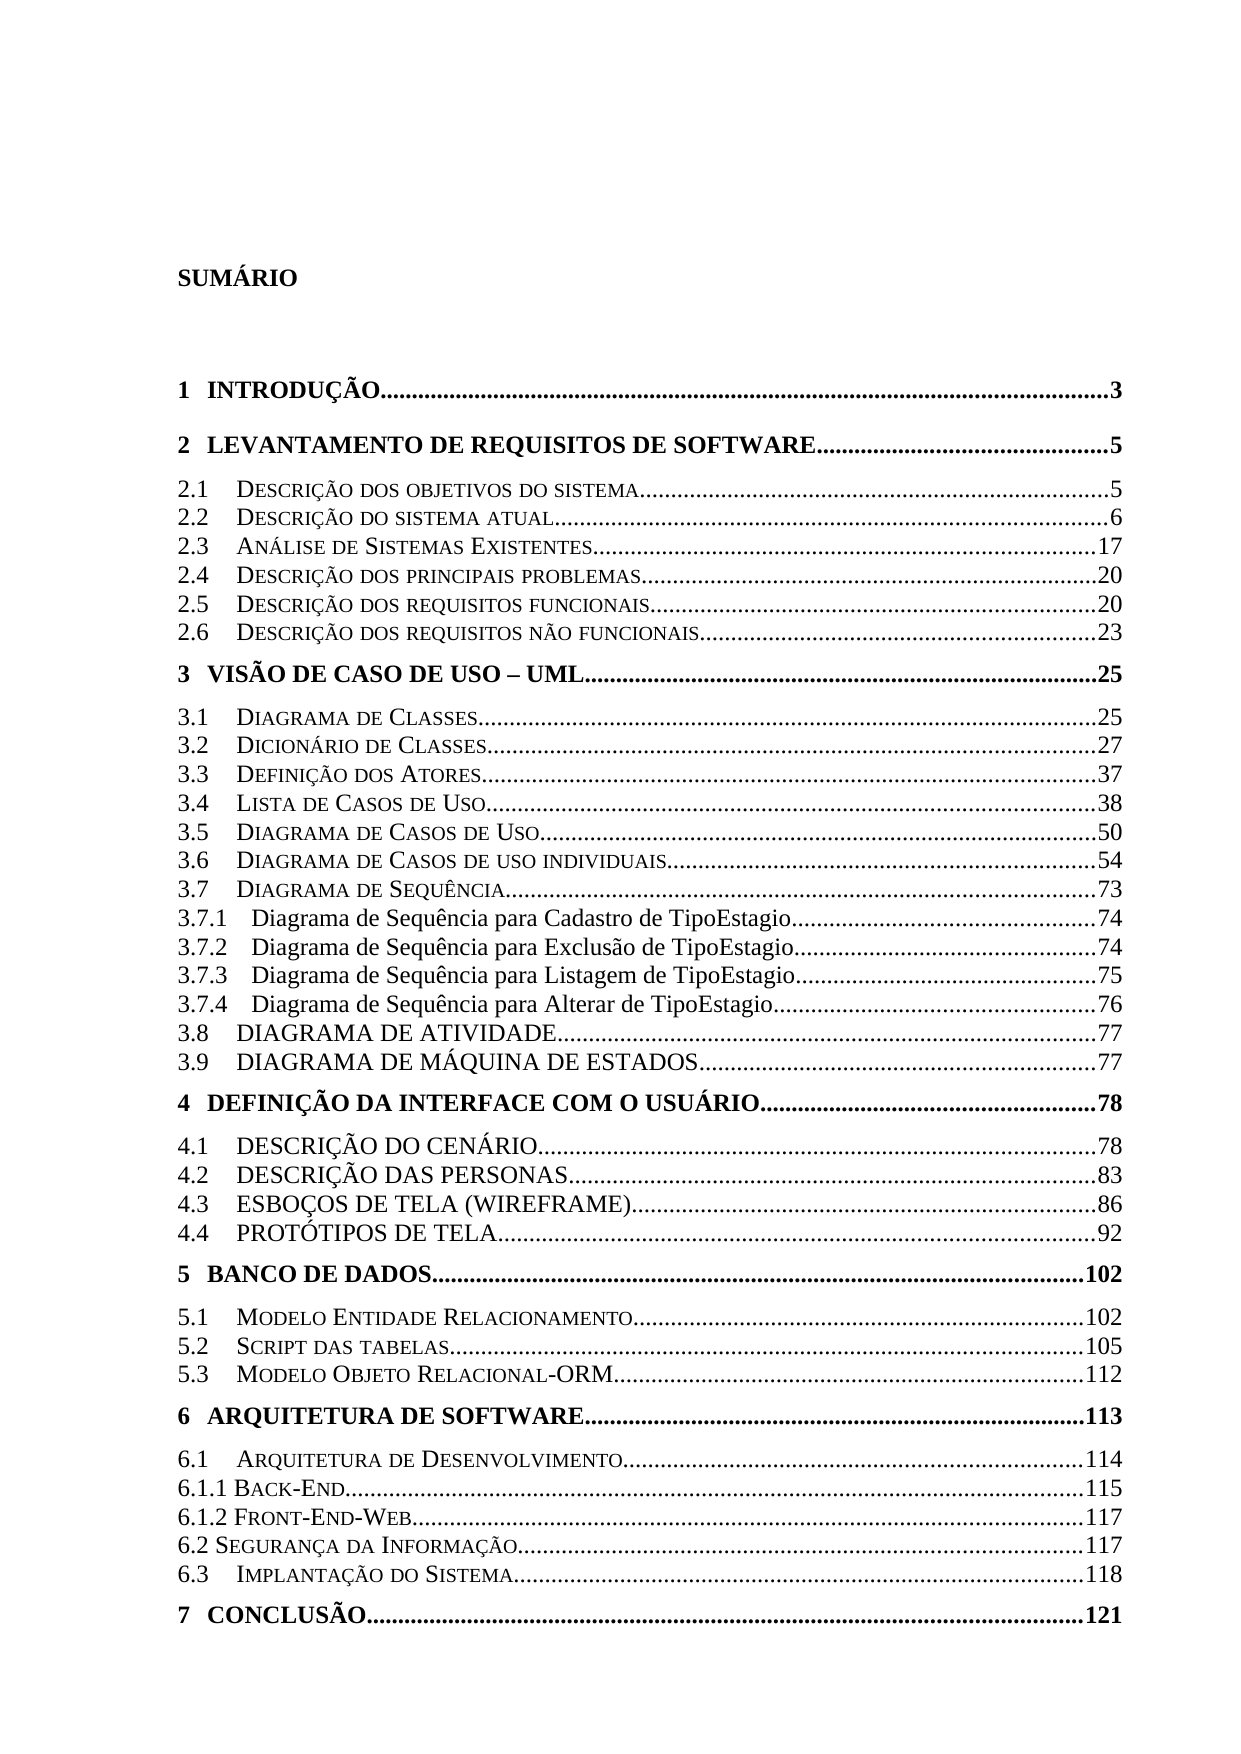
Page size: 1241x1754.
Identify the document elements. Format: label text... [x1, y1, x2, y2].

text 2.5 Descrição dos requisitos funcionais 20 [177, 589, 1122, 617]
text 3 VISÃO DE CASO DE USO – UML 25 [177, 659, 1122, 687]
text 3.8 DIAGRAMA DE ATIVIDADE 77 [177, 1018, 1122, 1047]
text 2.1 Descrição dos objetivos do sistema 5 [177, 474, 1122, 502]
title SUMÁRIO [177, 263, 1122, 292]
text 3.9 DIAGRAMA DE MÁQUINA DE ESTADOS 77 [177, 1047, 1122, 1076]
text 3.6 Diagrama de Casos de uso individuais 54 [177, 846, 1122, 874]
text 2.6 Descrição dos requisitos não funcionais 23 [177, 617, 1122, 646]
text 6.1 Arquitetura de Desenvolvimento 114 [177, 1444, 1122, 1473]
text 6.1.1 Back-End 115 [177, 1473, 1122, 1502]
text 4.4 PROTÓTIPOS DE TELA 92 [177, 1218, 1122, 1246]
text 3.5 Diagrama de Casos de Uso 50 [177, 817, 1122, 846]
text 5.3 Modelo Objeto Relacional-ORM 112 [177, 1359, 1122, 1388]
text 4.3 ESBOÇOS DE TELA (WIREFRAME) 86 [177, 1189, 1122, 1218]
text 5 BANCO DE DADOS 102 [177, 1259, 1122, 1288]
text 6.3 Implantação do Sistema 118 [177, 1559, 1122, 1588]
text 3.1 Diagrama de Classes 25 [177, 702, 1122, 731]
text 3.2 Dicionário de Classes 27 [177, 731, 1122, 759]
text 1 INTRODUÇÃO 3 [177, 375, 1122, 403]
text 4.2 DESCRIÇÃO DAS PERSONAS 83 [177, 1160, 1122, 1189]
text 6 ARQUITETURA DE SOFTWARE 113 [177, 1401, 1122, 1429]
text 6.1.2 Front-End-Web 117 [177, 1502, 1122, 1530]
text 4 DEFINIÇÃO DA INTERFACE COM O USUÁRIO 78 [177, 1088, 1122, 1117]
text 6.2 Segurança da Informação 117 [177, 1530, 1122, 1559]
text 3.3 Definição dos Atores 37 [177, 759, 1122, 788]
text 5.1 Modelo Entidade Relacionamento 102 [177, 1302, 1122, 1331]
text 2.3 Análise de Sistemas Existentes 17 [177, 531, 1122, 560]
text 3.7.4 Diagrama de Sequência para Alterar de TipoEstagio 76 [177, 989, 1122, 1018]
text 2.4 Descrição dos principais problemas 20 [177, 560, 1122, 589]
text 3.4 Lista de Casos de Uso 38 [177, 788, 1122, 817]
text 7 CONCLUSÃO 121 [177, 1600, 1122, 1629]
text 3.7 Diagrama de Sequência 73 [177, 874, 1122, 903]
text 2.2 Descrição do sistema atual 6 [177, 502, 1122, 531]
text 3.7.1 Diagrama de Sequência para Cadastro de TipoEstagio 74 [177, 903, 1122, 932]
text 3.7.2 Diagrama de Sequência para Exclusão de TipoEstagio 74 [177, 932, 1122, 961]
text 2 LEVANTAMENTO DE REQUISITOS DE SOFTWARE 5 [177, 430, 1122, 459]
text 5.2 Script das tabelas 105 [177, 1331, 1122, 1359]
text 3.7.3 Diagrama de Sequência para Listagem de TipoEstagio 75 [177, 961, 1122, 989]
text 4.1 DESCRIÇÃO DO CENÁRIO 78 [177, 1131, 1122, 1160]
